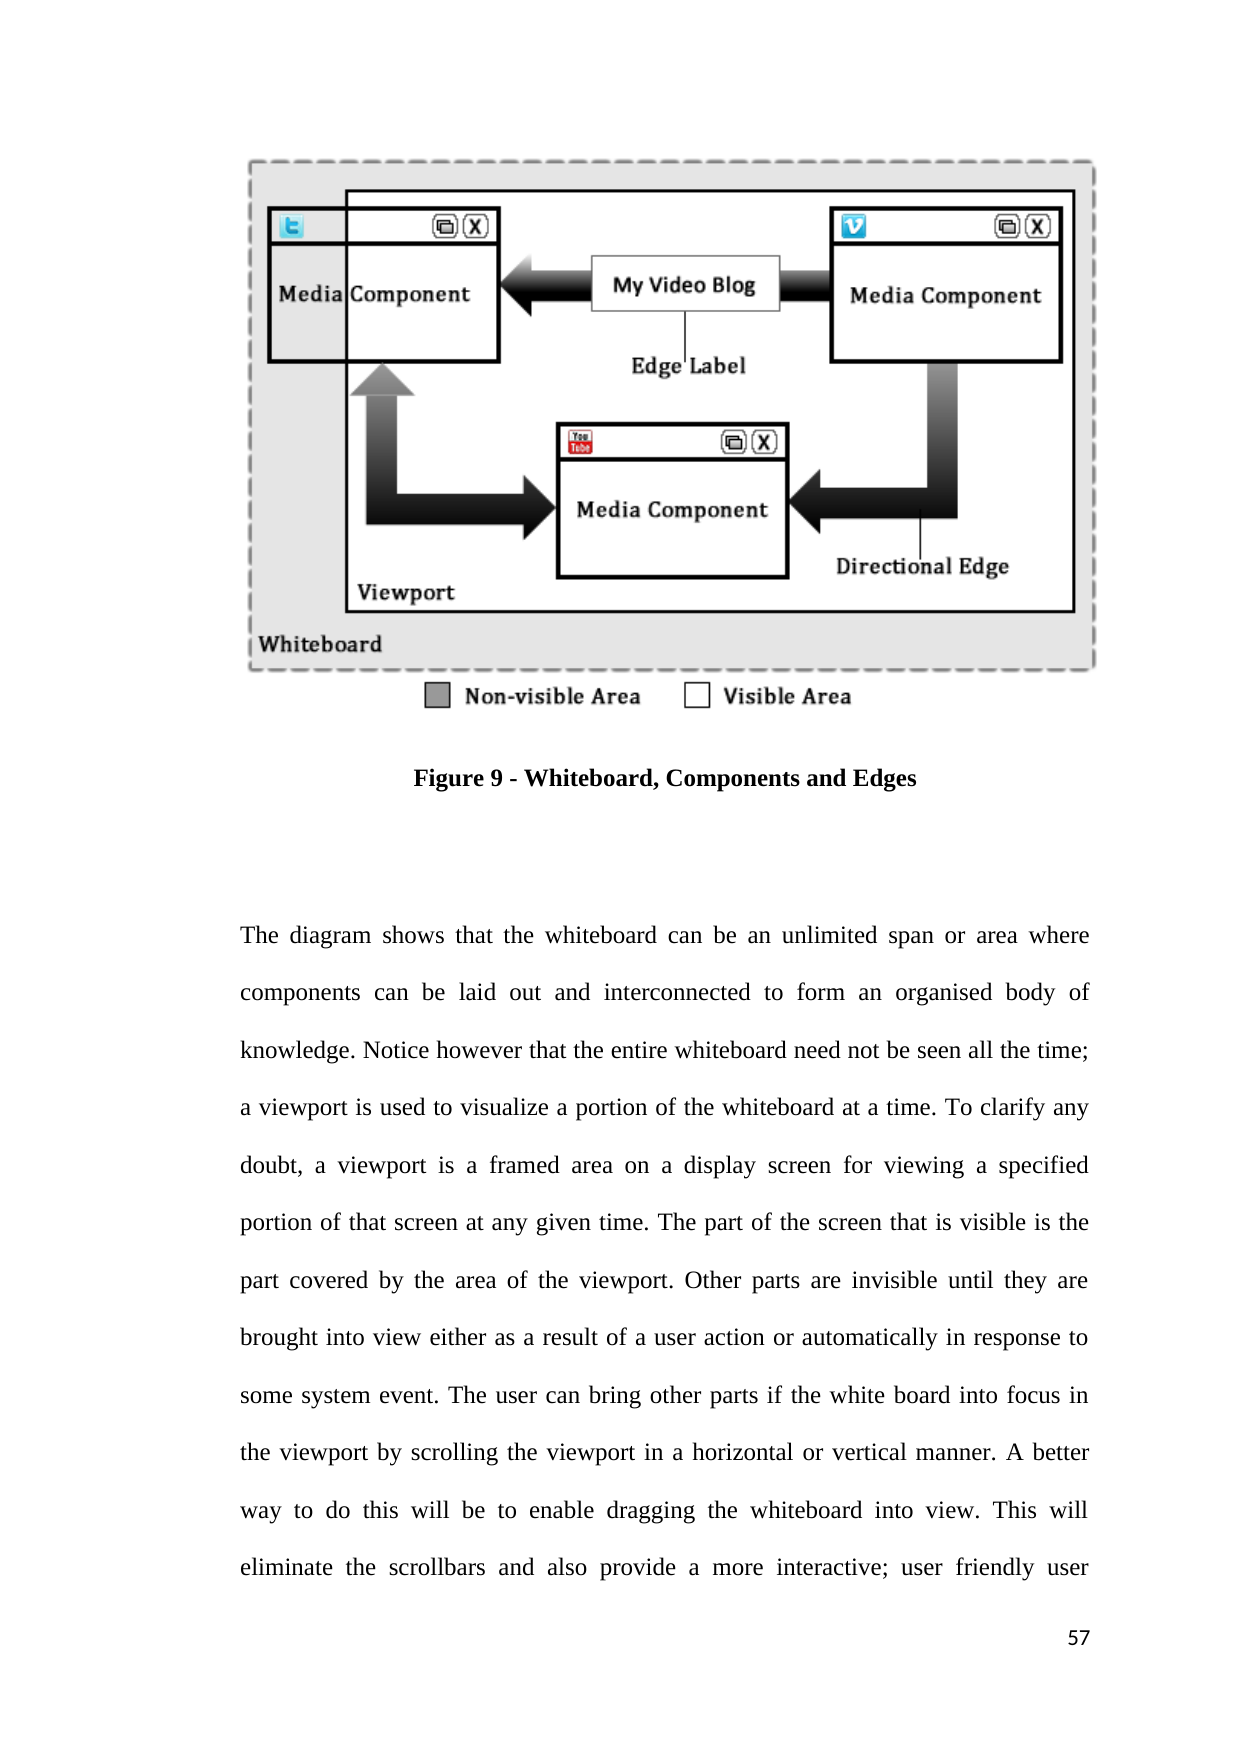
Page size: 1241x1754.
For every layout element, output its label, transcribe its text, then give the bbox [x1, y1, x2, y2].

picture [240, 150, 1101, 715]
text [240, 920, 1090, 1581]
text Figure 9 - Whiteboard, Components and Edges [240, 763, 1090, 792]
